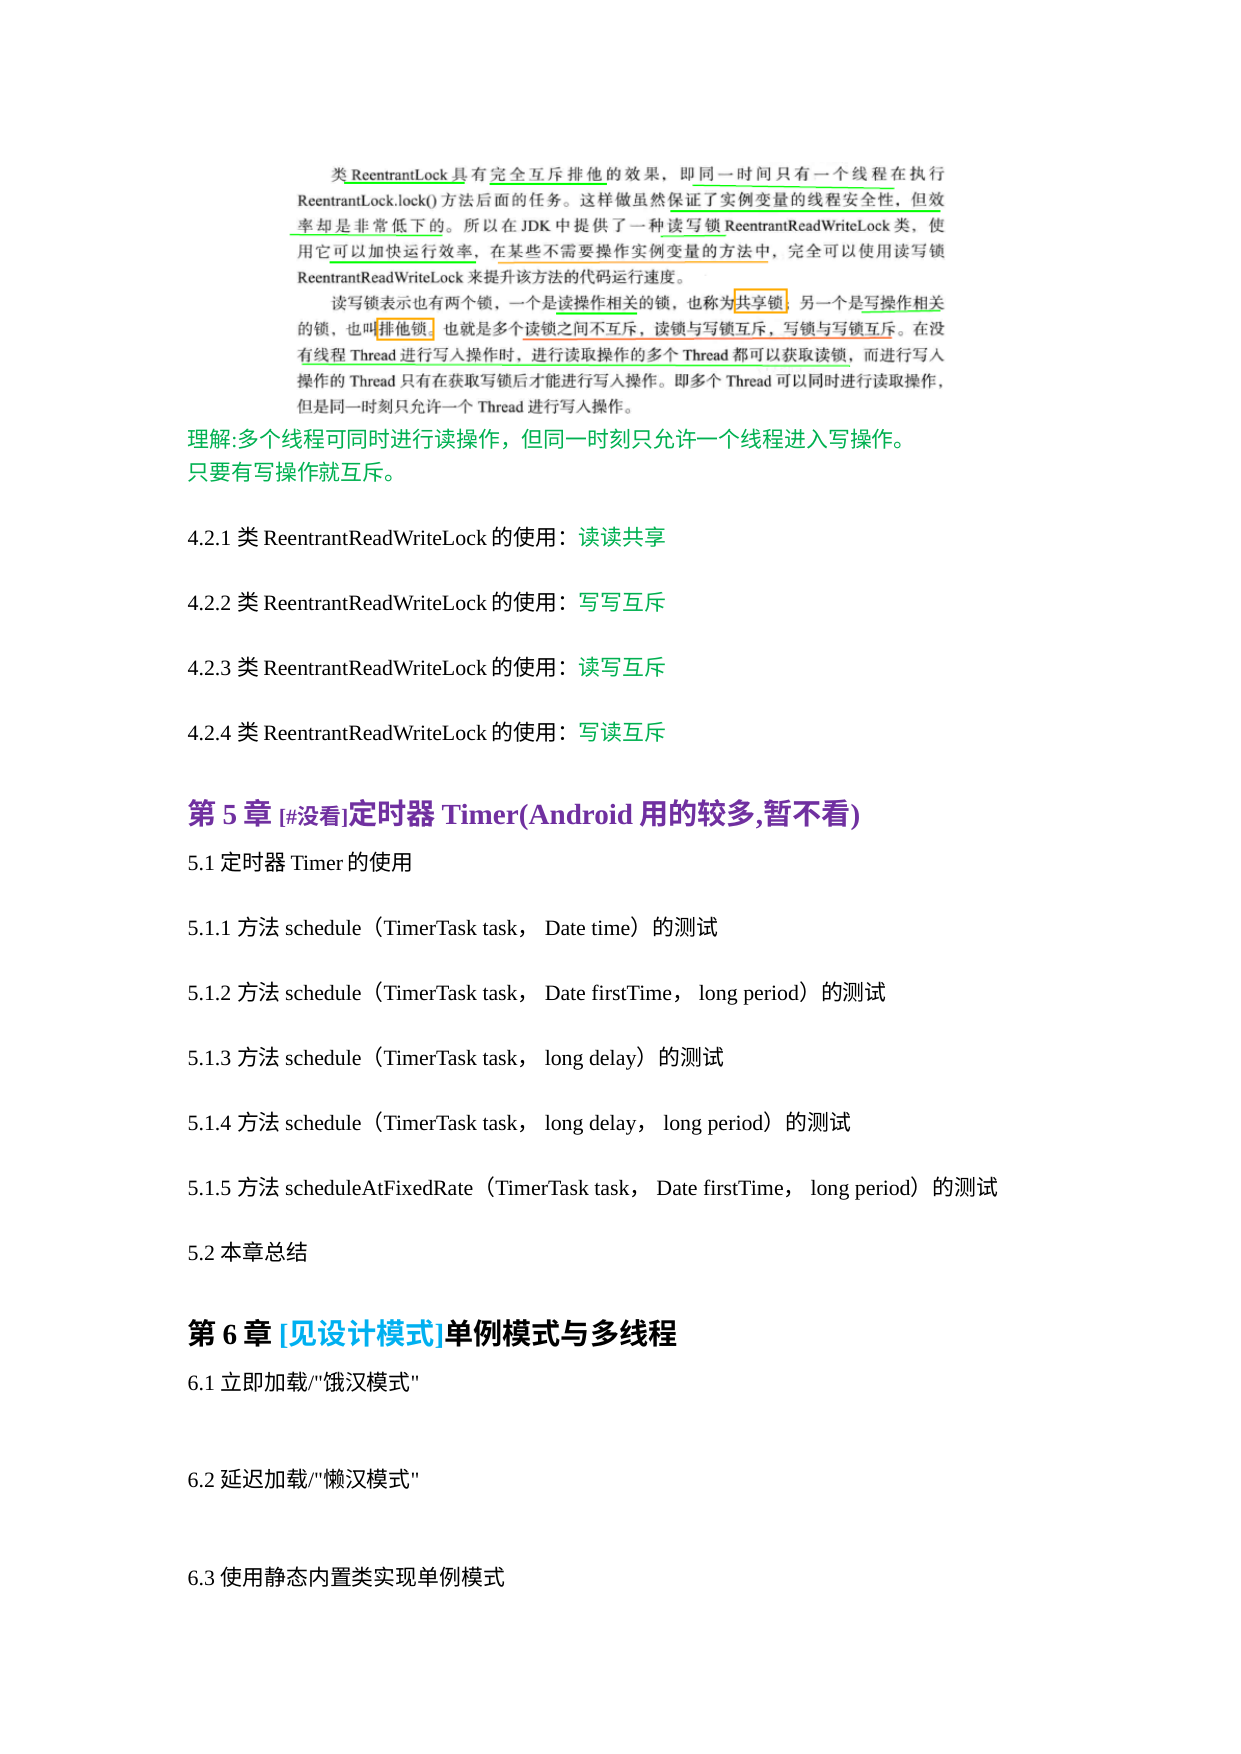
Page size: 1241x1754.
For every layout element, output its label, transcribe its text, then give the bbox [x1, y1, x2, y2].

text 5.1.3 方法schedule（TimerTask task， long delay）的测试 [187, 1039, 1053, 1072]
text 6.3 使用静态内置类实现单例模式 [187, 1559, 1053, 1592]
text 4.2.1 类ReentrantReadWriteLock的使用：读读共享 [187, 519, 1053, 552]
text 第5章 [#没看]定时器Timer(Android用的较多,暂不看) [187, 779, 1053, 844]
text 理解:多个线程可同时进行读操作，但同一时刻只允许一个线程进入写操作。 [187, 422, 1053, 454]
text 4.2.3 类ReentrantReadWriteLock的使用：读写互斥 [187, 649, 1053, 682]
picture [287, 162, 954, 418]
text 5.1.4 方法schedule（TimerTask task， long delay， long period）的测试 [187, 1104, 1053, 1137]
text 5.1.1 方法schedule（TimerTask task， Date time）的测试 [187, 909, 1053, 942]
text 5.2 本章总结 [187, 1234, 1053, 1267]
text 6.2 延迟加载/"懒汉模式" [187, 1462, 1053, 1494]
text 5.1.5 方法scheduleAtFixedRate（TimerTask task， Date firstTime， long period）的测试 [187, 1169, 1053, 1202]
text 第6章 [见设计模式]单例模式与多线程 [187, 1299, 1053, 1364]
text 4.2.2 类ReentrantReadWriteLock的使用：写写互斥 [187, 584, 1053, 617]
text 5.1.2 方法schedule（TimerTask task， Date firstTime， long period）的测试 [187, 974, 1053, 1007]
text 6.1 立即加载/"饿汉模式" [187, 1364, 1053, 1397]
text 5.1 定时器Timer的使用 [187, 844, 1053, 877]
text 4.2.4 类ReentrantReadWriteLock的使用：写读互斥 [187, 714, 1053, 747]
text 只要有写操作就互斥。 [187, 454, 1053, 487]
